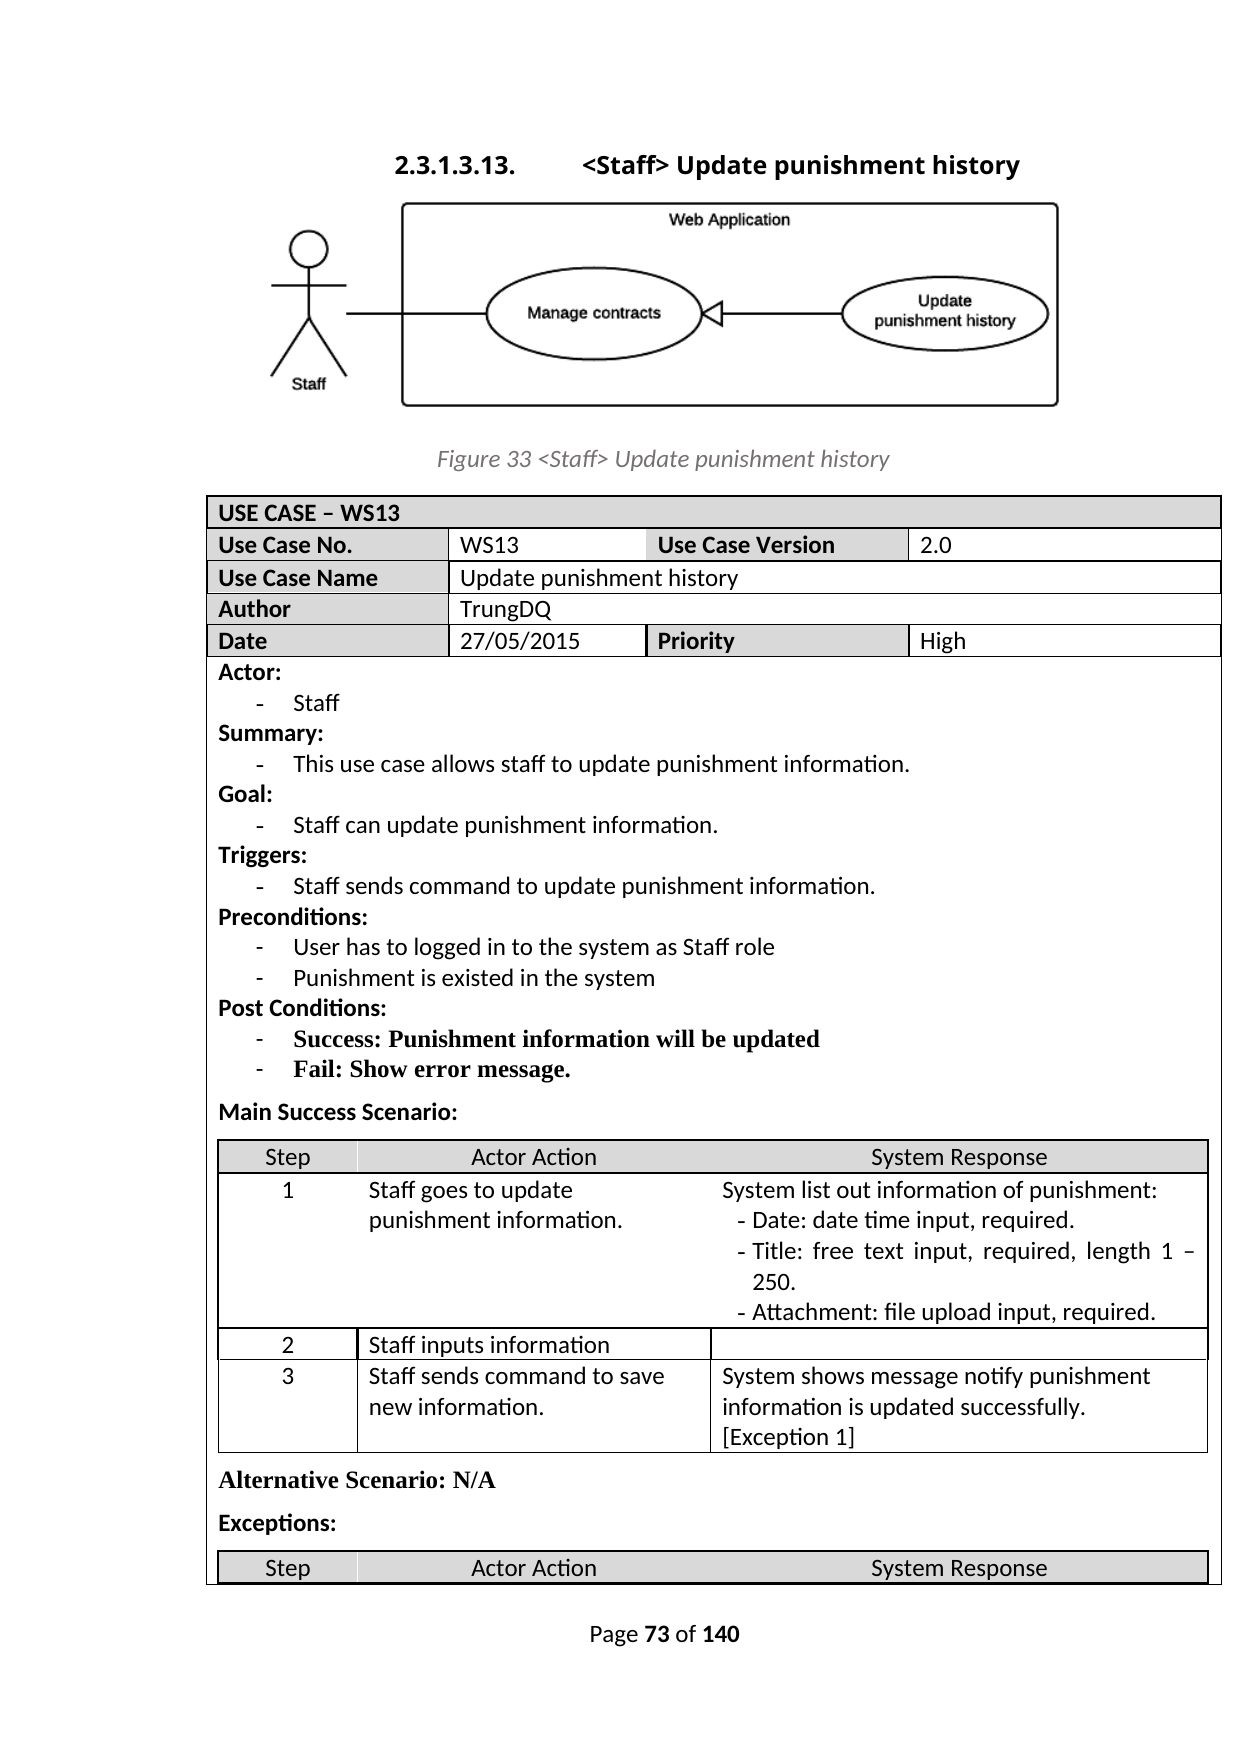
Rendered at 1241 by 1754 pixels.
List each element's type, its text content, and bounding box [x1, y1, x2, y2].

table_cell Use Case Version [646, 529, 908, 560]
table_cell TrungDQ [449, 594, 1221, 624]
picture [244, 184, 1085, 424]
table_cell High [910, 625, 1220, 656]
table_cell Use Case Name [208, 561, 448, 592]
table_cell Use Case No. [207, 529, 448, 560]
table_cell Update punishment history [450, 562, 1220, 592]
table_cell WS13 [449, 529, 646, 560]
table_cell Date [208, 625, 448, 656]
table_cell 2.0 [909, 529, 1221, 560]
table_cell 27/05/2015 [450, 625, 645, 656]
table_cell Author [207, 594, 448, 624]
table_cell Priority [648, 625, 908, 656]
table_header USE CASE – WS13 [208, 497, 1220, 527]
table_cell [207, 657, 1221, 1584]
subtitle <Staff> Update punishment history [394, 148, 1122, 182]
